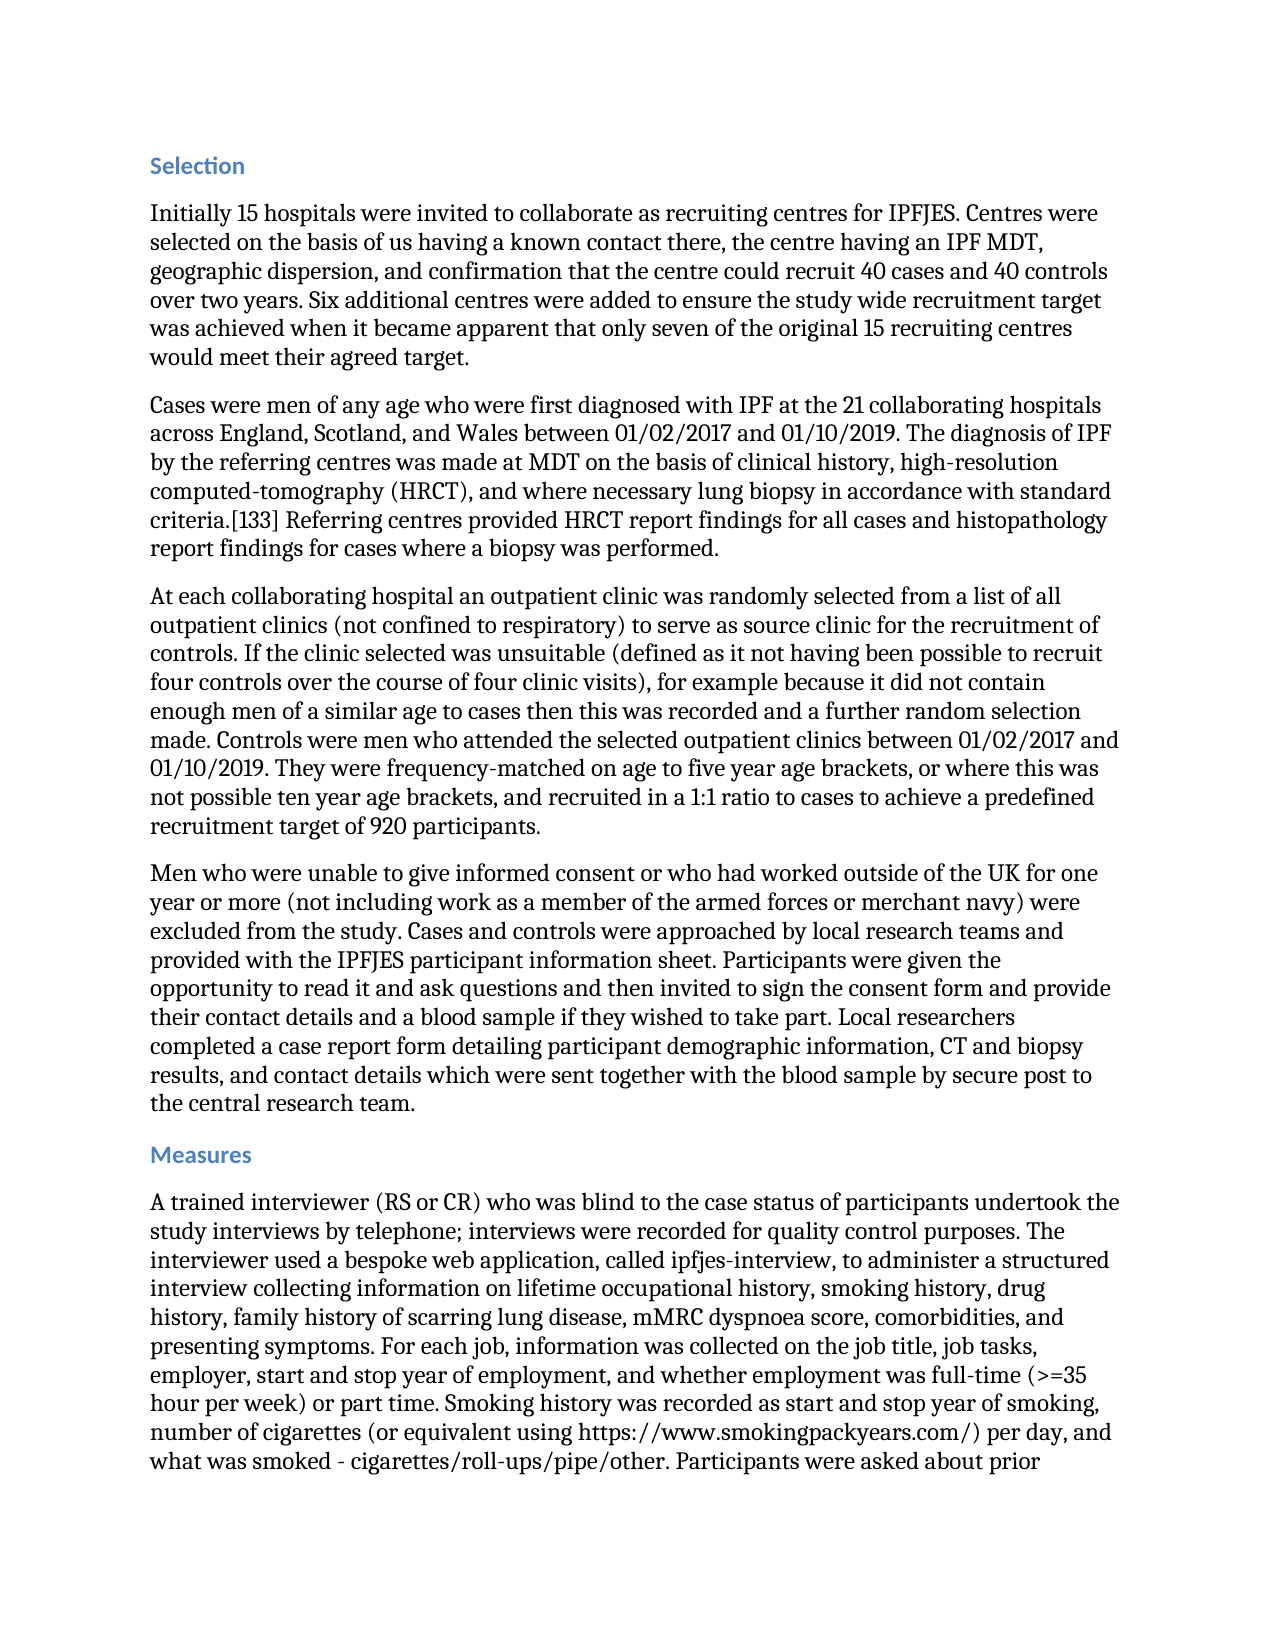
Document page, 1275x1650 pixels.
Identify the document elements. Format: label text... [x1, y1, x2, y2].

subtitle Selection [150, 150, 1125, 181]
text At each collaborating hospital an outpatient clinic was randomly selected from a list of all outpatient clinics (not confined to respiratory) to serve as source clinic for the recruitment of controls. If the clinic selected was unsuitable (defined as it not having been possible to recruit four controls over the course of four clinic visits), for example because it did not contain enough men of a similar age to cases then this was recorded and a further random selection made. Controls were men who attended the selected outpatient clinics between 01/02/2017 and 01/10/2019. They were frequency-matched on age to five year age brackets, or where this was not possible ten year age brackets, and recruited in a 1:1 ratio to cases to achieve a predefined recruitment target of 920 participants. [150, 582, 1125, 841]
subtitle Measures [150, 1139, 1125, 1169]
text Cases were men of any age who were first diagnosed with IPF at the 21 collaborating hospitals across England, Scotland, and Wales between 01/02/2017 and 01/10/2019. The diagnosis of IPF by the referring centres was made at MDT on the basis of clinical history, high-resolution computed-tomography (HRCT), and where necessary lung biopsy in accordance with standard criteria.[133] Referring centres provided HRCT report findings for all cases and histopathology report findings for cases where a biopsy was performed. [150, 391, 1125, 563]
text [150, 1188, 1125, 1476]
text Men who were unable to give informed consent or who had worked outside of the UK for one year or more (not including work as a member of the armed forces or merchant navy) were excluded from the study. Cases and controls were approached by local research teams and provided with the IPFJES participant information sheet. Participants were given the opportunity to read it and ask questions and then invited to sign the consent form and provide their contact details and a blood sample if they wished to take part. Local researchers completed a case report form detailing participant demographic information, CT and biopsy results, and contact details which were sent together with the blood sample by secure post to the central research team. [150, 859, 1125, 1118]
text Initially 15 hospitals were invited to collaborate as recruiting centres for IPFJES. Centres were selected on the basis of us having a known contact there, the centre having an IPF MDT, geographic dispersion, and confirmation that the centre could recruit 40 cases and 40 controls over two years. Six additional centres were added to ensure the study wide recruitment target was achieved when it became apparent that only seven of the original 15 recruiting centres would meet their agreed target. [150, 199, 1125, 372]
